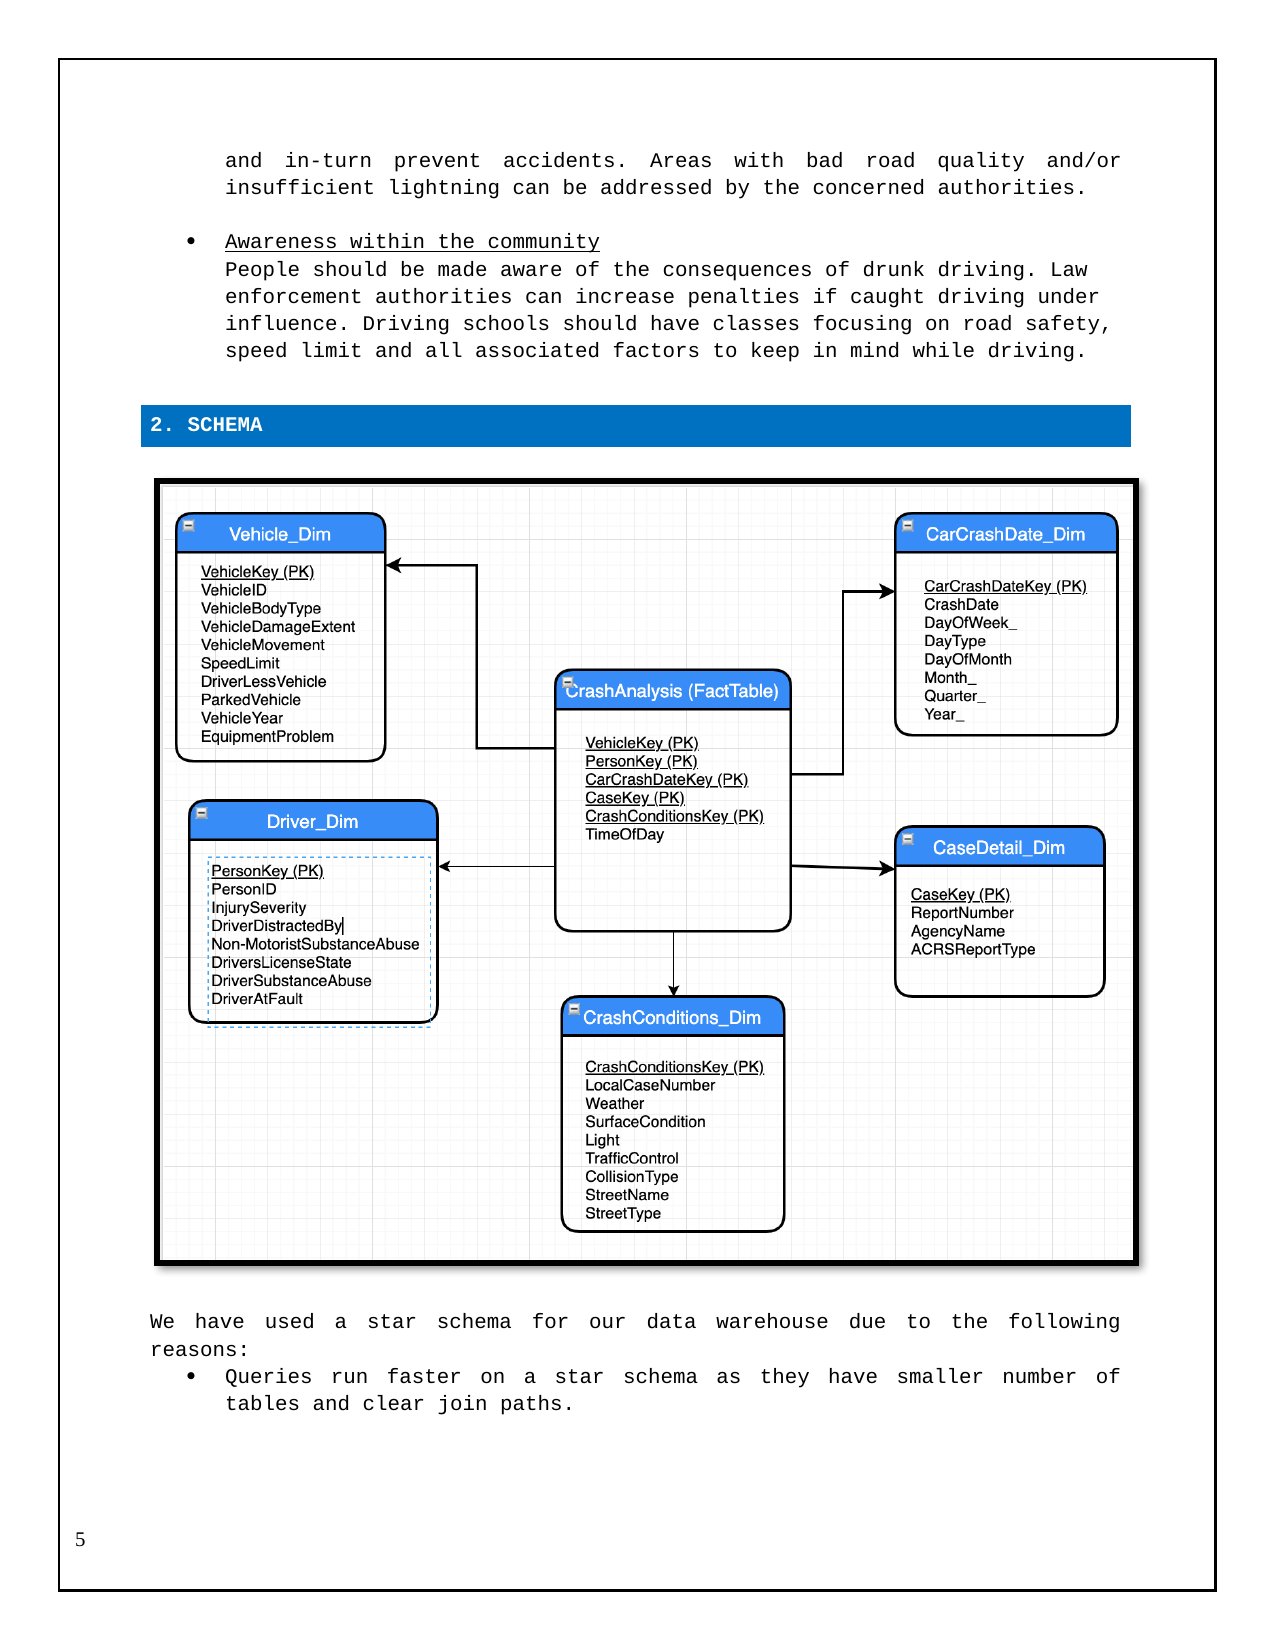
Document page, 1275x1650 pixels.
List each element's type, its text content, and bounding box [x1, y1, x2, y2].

list Queries run faster on a star schema as they have smaller number of tables and clear join paths. [187, 1366, 1122, 1417]
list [225, 150, 1122, 201]
list Awareness within the community [187, 232, 1122, 255]
subtitle 2. SCHEMA [142, 406, 1130, 446]
picture [160, 484, 1133, 1260]
list People should be made aware of the consequences of drunk driving. Law enforcement authorities can increase penalties if caught driving under influence. Driving schools should have classes focusing on road safety, speed limit and all associated factors to keep in mind while driving. [225, 259, 1122, 364]
text We have used a star schema for our data warehouse due to the following reasons: [150, 1311, 1122, 1362]
